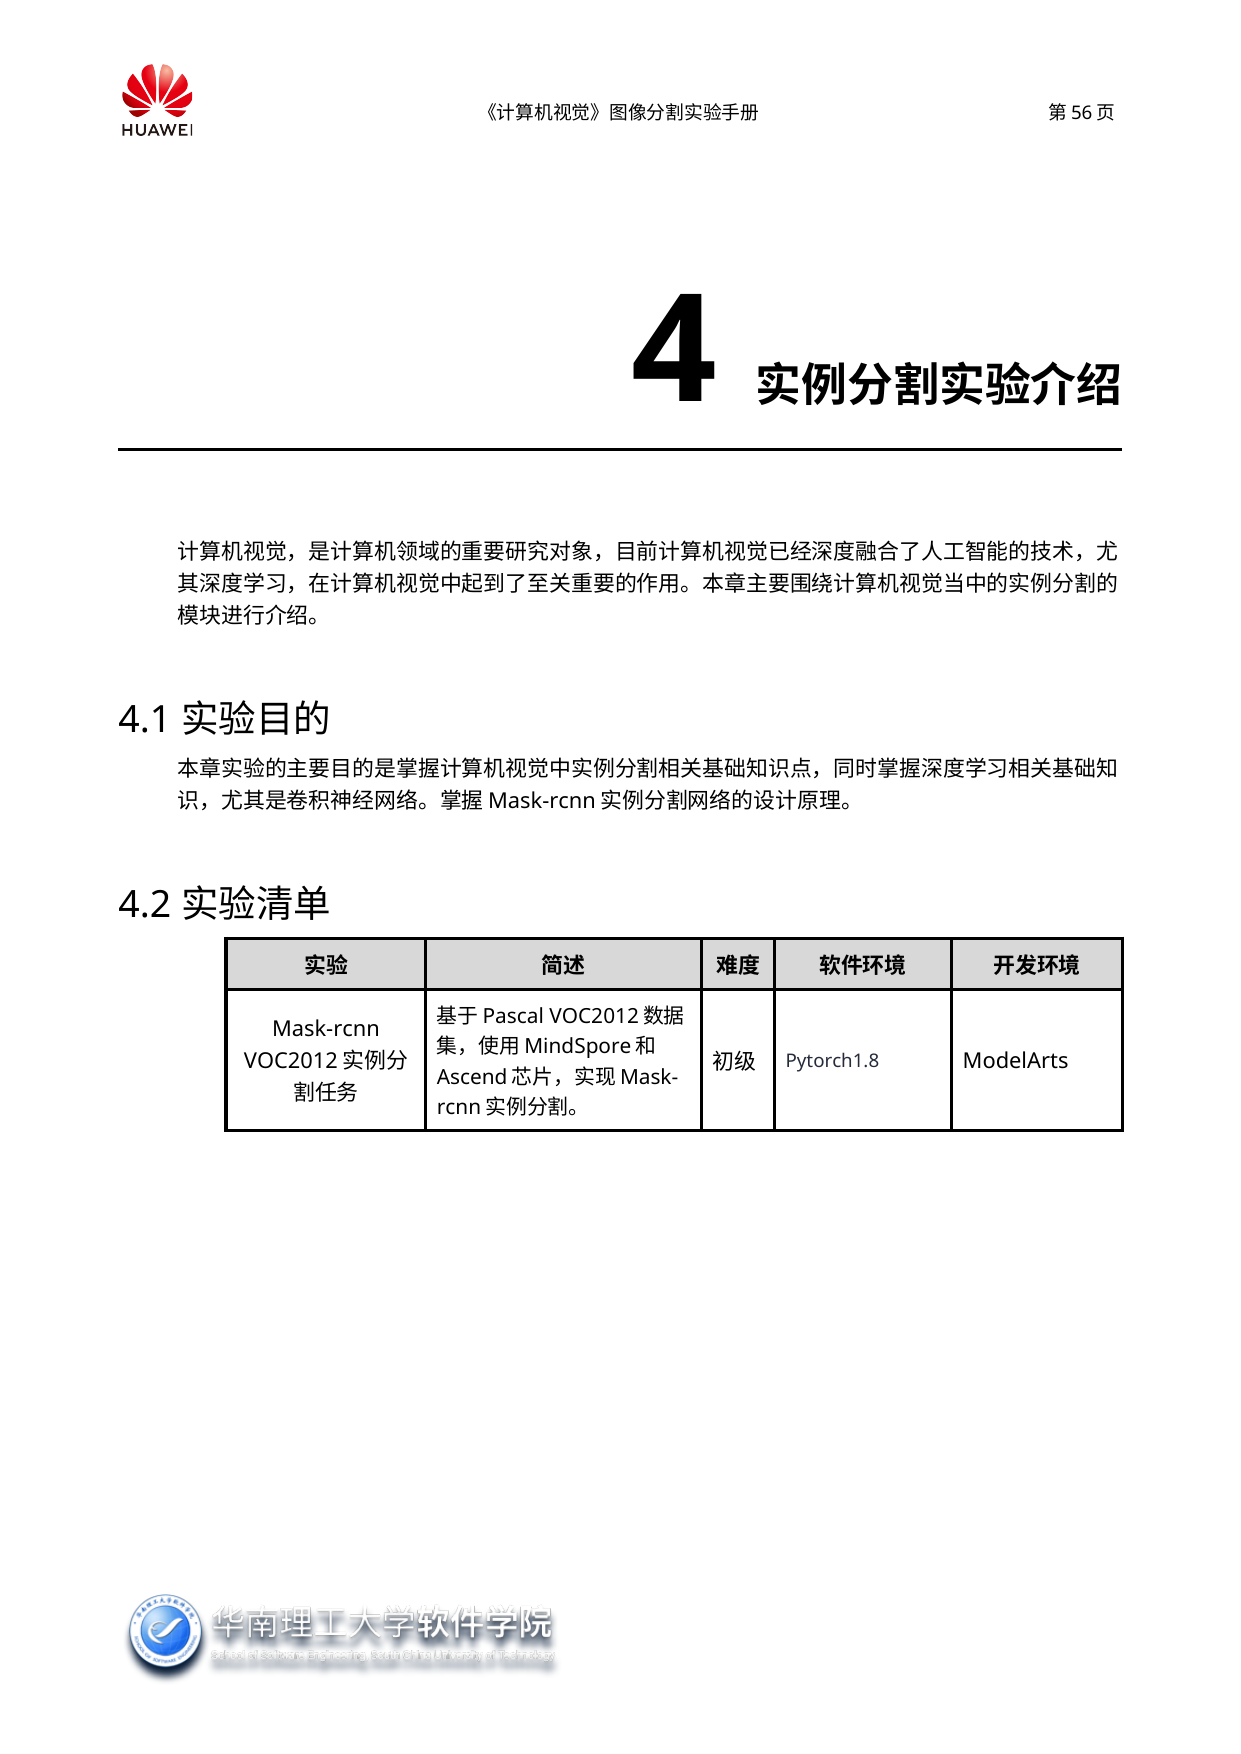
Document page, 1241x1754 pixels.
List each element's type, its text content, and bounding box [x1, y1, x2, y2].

text 计算机视觉，是计算机领域的重要研究对象，目前计算机视觉已经深度融合了人工智能的技术，尤其深度学习，在计算机视觉中起到了至关重要的作用。本章主要围绕计算机视觉当中的实例分割的模块进行介绍。 [177, 534, 1122, 629]
table_cell Pytorch1.8 [776, 991, 950, 1129]
table_cell 初级 [703, 991, 773, 1129]
list 实验目的 [118, 692, 1122, 743]
table_header 简述 [427, 940, 700, 988]
list 实例分割实验介绍 [118, 242, 1122, 448]
picture [127, 1594, 557, 1672]
table_header 实验 [228, 940, 424, 988]
table_cell 基于Pascal VOC2012数据集，使用MindSpore和Ascend芯片，实现Mask-rcnn实例分割。 [427, 991, 700, 1129]
table_header 软件环境 [776, 940, 950, 988]
picture [122, 64, 193, 136]
list 实验清单 [118, 877, 1122, 928]
table_cell Mask-rcnn VOC2012实例分割任务 [228, 991, 424, 1129]
text 本章实验的主要目的是掌握计算机视觉中实例分割相关基础知识点，同时掌握深度学习相关基础知识，尤其是卷积神经网络。掌握Mask-rcnn实例分割网络的设计原理。 [177, 751, 1122, 815]
table_header 难度 [703, 940, 773, 988]
table_header 开发环境 [953, 940, 1121, 988]
table_cell ModelArts [953, 991, 1121, 1129]
